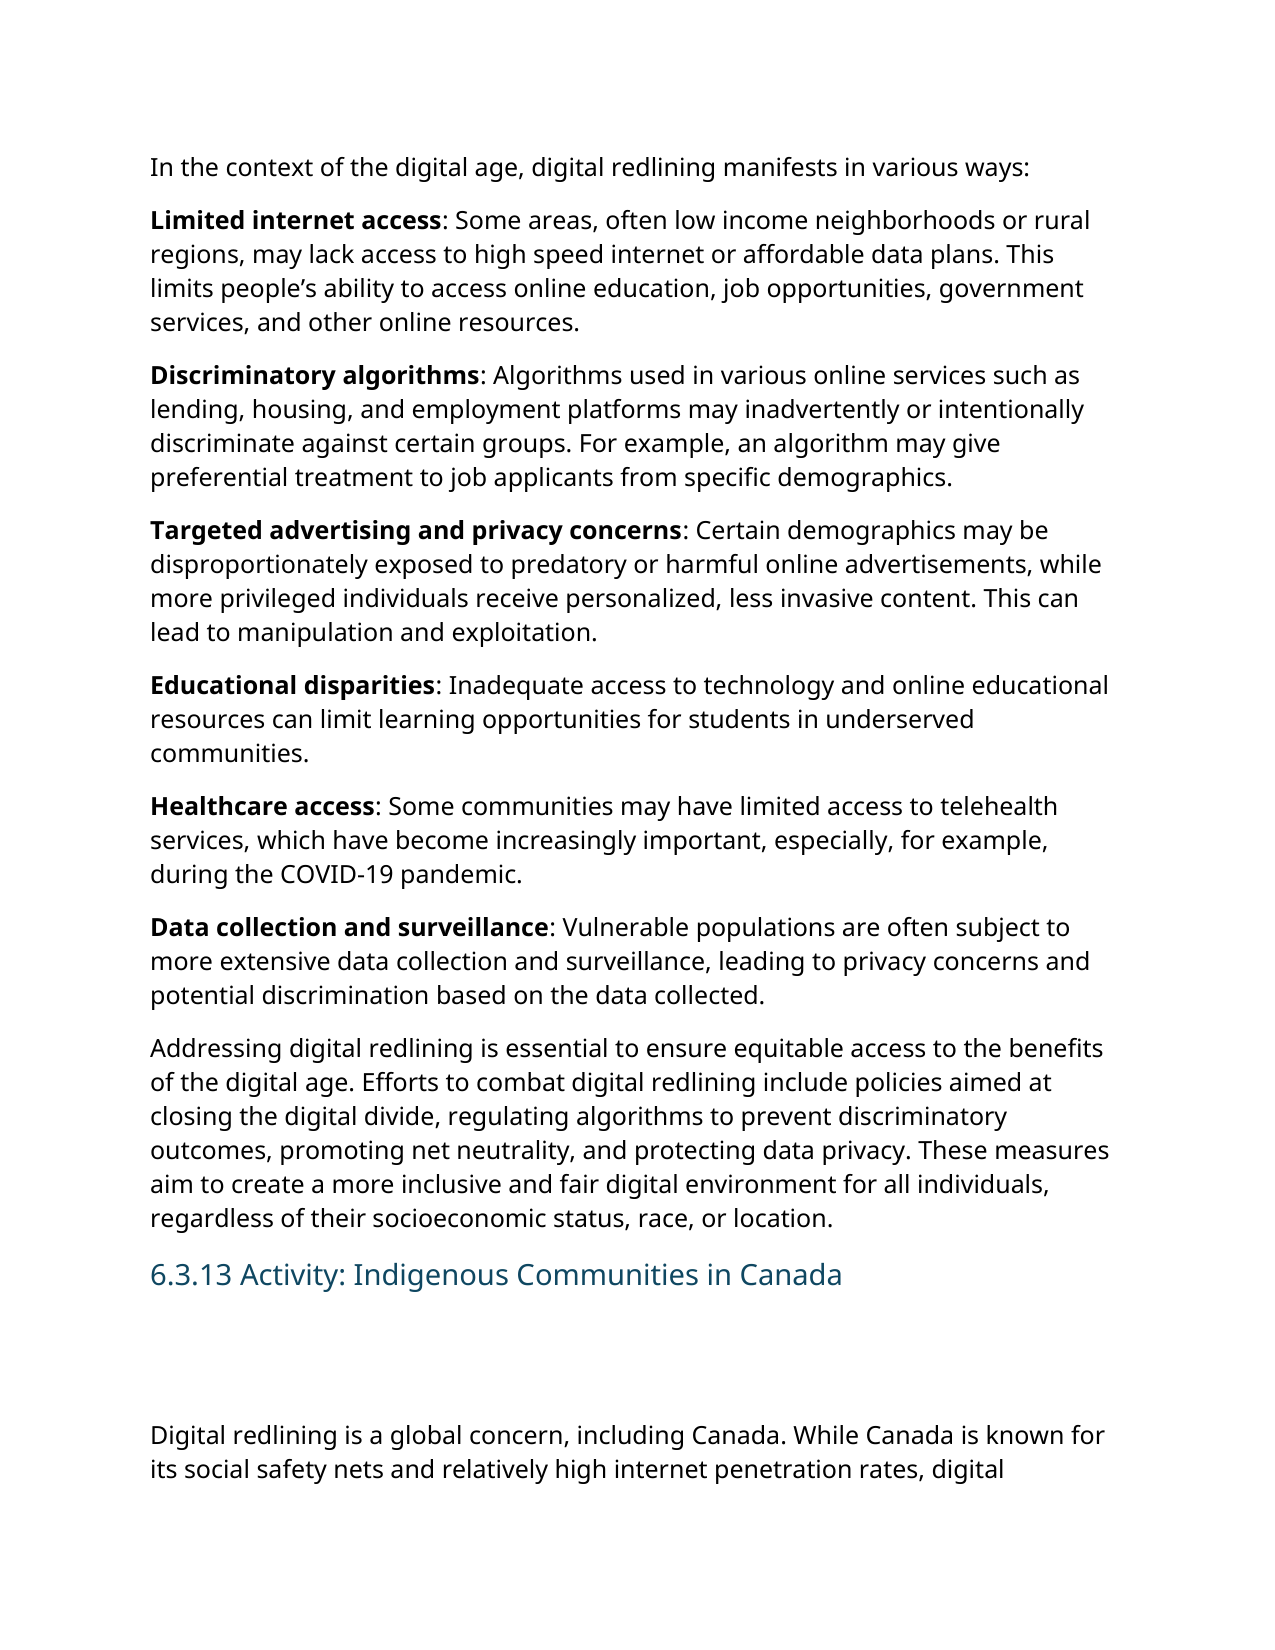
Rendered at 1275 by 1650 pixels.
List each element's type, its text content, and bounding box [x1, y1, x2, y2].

text Data collection and surveillance: Vulnerable populations are often subject to more extensive data collection and surveillance, leading to privacy concerns and potential discrimination based on the data collected. [150, 910, 1125, 1012]
text Discriminatory algorithms: Algorithms used in various online services such as lending, housing, and employment platforms may inadvertently or intentionally discriminate against certain groups. For example, an algorithm may give preferential treatment to job applicants from specific demographics. [150, 358, 1125, 494]
text In the context of the digital age, digital redlining manifests in various ways: [150, 150, 1125, 184]
text Educational disparities: Inadequate access to technology and online educational resources can limit learning opportunities for students in underserved communities. [150, 668, 1125, 770]
text Healthcare access: Some communities may have limited access to telehealth services, which have become increasingly important, especially, for example, during the COVID-19 pandemic. [150, 789, 1125, 891]
subtitle 6.3.13 Activity: Indigenous Communities in Canada [150, 1254, 1125, 1293]
text Targeted advertising and privacy concerns: Certain demographics may be disproportionately exposed to predatory or harmful online advertisements, while more privileged individuals receive personalized, less invasive content. This can lead to manipulation and exploitation. [150, 513, 1125, 649]
text Addressing digital redlining is essential to ensure equitable access to the benefits of the digital age. Efforts to combat digital redlining include policies aimed at closing the digital divide, regulating algorithms to prevent discriminatory outcomes, promoting net neutrality, and protecting data privacy. These measures aim to create a more inclusive and fair digital environment for all individuals, regardless of their socioeconomic status, race, or location. [150, 1031, 1125, 1235]
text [150, 1418, 1125, 1486]
text Limited internet access: Some areas, often low income neighborhoods or rural regions, may lack access to high speed internet or affordable data plans. This limits people’s ability to access online education, job opportunities, government services, and other online resources. [150, 203, 1125, 339]
